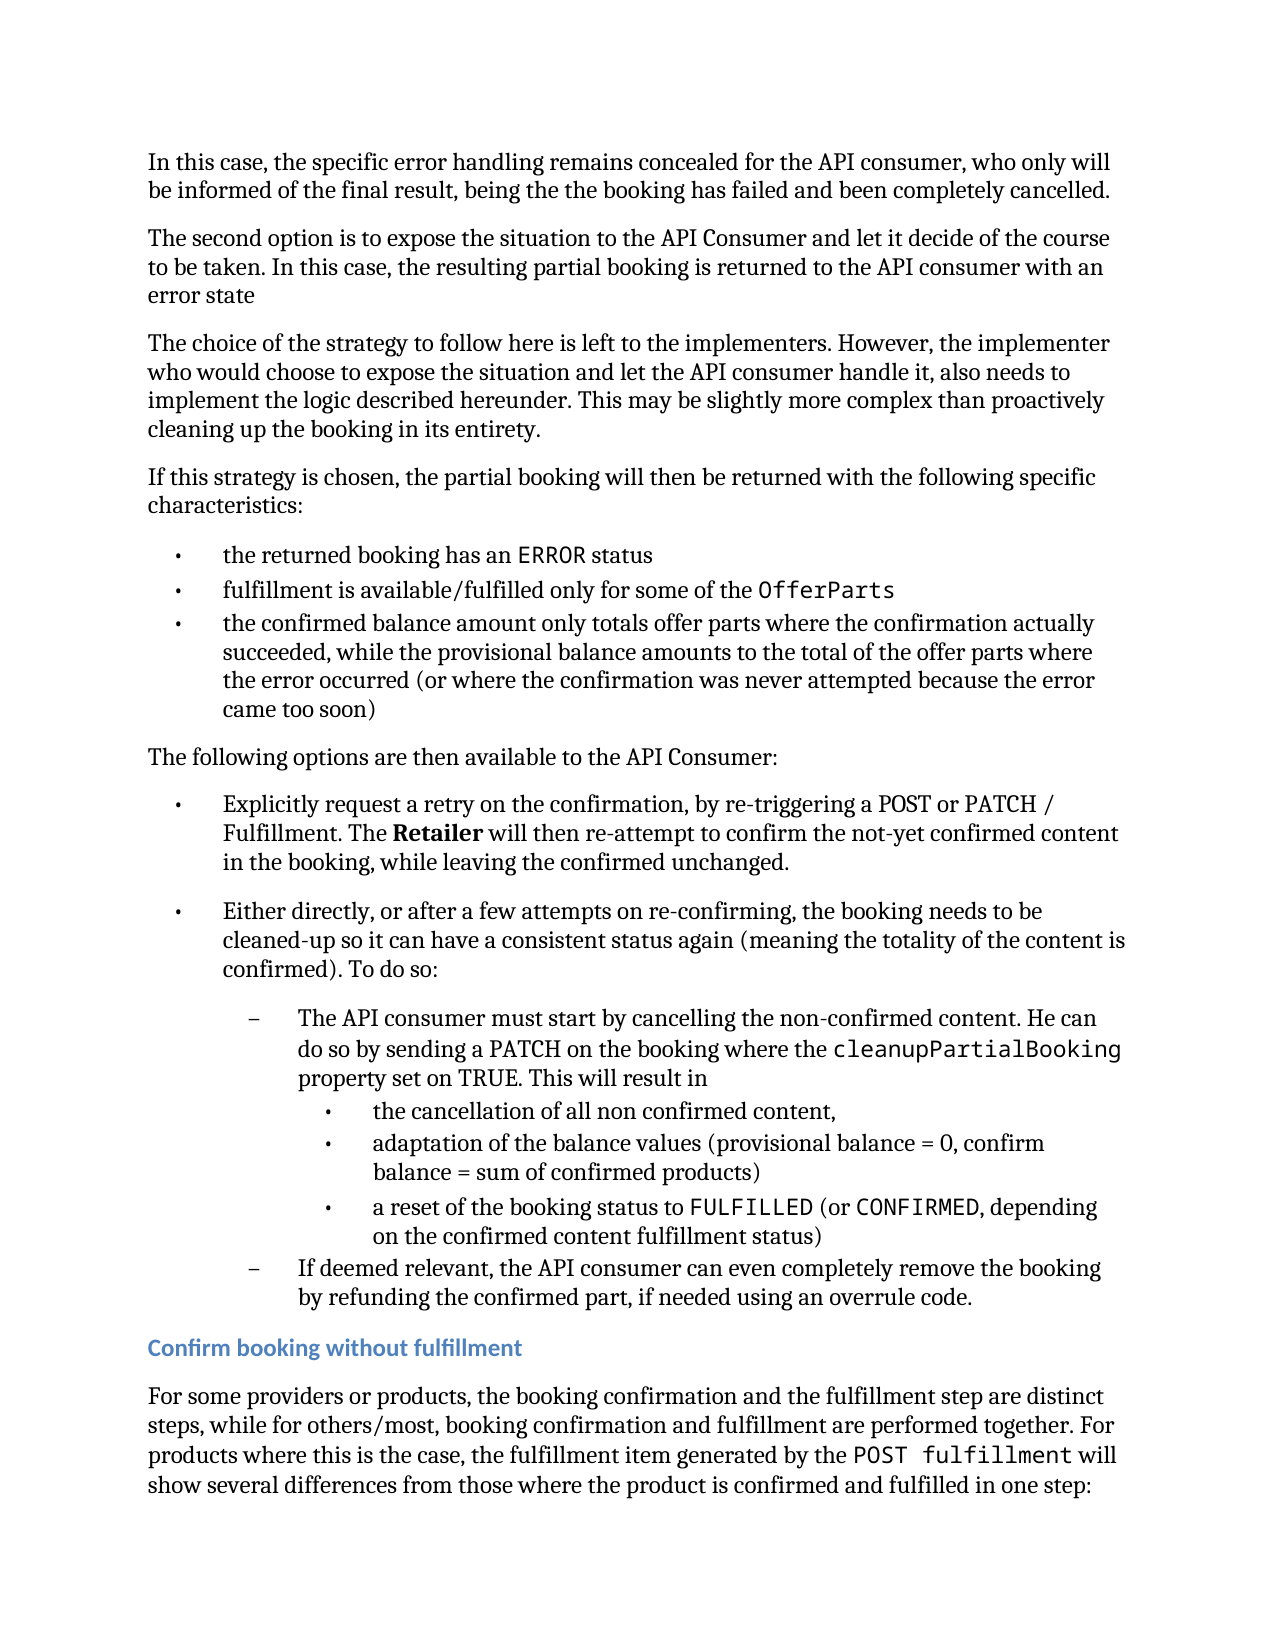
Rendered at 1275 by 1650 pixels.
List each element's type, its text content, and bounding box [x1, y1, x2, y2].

list Explicitly request a retry on the confirmation, by re-triggering a POST or PATCH / Fulfillment. The Retailer will then re-attempt to confirm the not-yet confirmed content in the booking, while leaving the confirmed unchanged. [173, 790, 1127, 876]
list fulfillment is available/fulfilled only for some of the OfferParts [173, 574, 1127, 605]
list Either directly, or after a few attempts on re-confirming, the booking needs to be cleaned-up so it can have a consistent status again (meaning the totality of the content is confirmed). To do so: [173, 897, 1127, 983]
list the returned booking has an ERROR status [173, 539, 1127, 570]
text In this case, the specific error handling remains concealed for the API consumer, who only will be informed of the final result, being the the booking has failed and been completely cancelled. [148, 148, 1127, 205]
list a reset of the booking status to FULFILLED (or CONFIRMED, depending on the confirmed content fulfillment status) [323, 1191, 1127, 1251]
subtitle Confirm booking without fulfillment [148, 1333, 1127, 1363]
list The API consumer must start by cancelling the non-confirmed content. He can do so by sending a PATCH on the booking where the cleanupPartialBooking property set on TRUE. This will result in [248, 1004, 1127, 1093]
text The following options are then available to the API Consumer: [148, 743, 1127, 771]
list the cancellation of all non confirmed content, [323, 1097, 1127, 1126]
list adaptation of the balance values (provisional balance = 0, confirm balance = sum of confirmed products) [323, 1129, 1127, 1187]
text If this strategy is chosen, the partial booking will then be returned with the following specific characteristics: [148, 463, 1127, 520]
text The choice of the strategy to follow here is left to the implementers. However, the implementer who would choose to expose the situation and let the API consumer handle it, also needs to implement the logic described hereunder. This may be slightly more complex than proactively cleaning up the booking in its entirety. [148, 329, 1127, 444]
text For some providers or products, the booking confirmation and the fulfillment step are distinct steps, while for others/most, booking confirmation and fulfillment are performed together. For products where this is the case, the fulfillment item generated by the POST fulfillment will show several differences from those where the product is confirmed and fulfilled in one step: [148, 1382, 1127, 1499]
text The second option is to expose the situation to the API Consumer and let it decide of the course to be taken. In this case, the resulting partial booking is returned to the API consumer with an error state [148, 224, 1127, 310]
list If deemed relevant, the API consumer can even completely remove the booking by refunding the confirmed part, if needed using an overrule code. [248, 1254, 1127, 1312]
list the confirmed balance amount only totals offer parts where the confirmation actually succeeded, while the provisional balance amounts to the total of the offer parts where the error occurred (or where the confirmation was never attempted because the error came too soon) [173, 609, 1127, 724]
